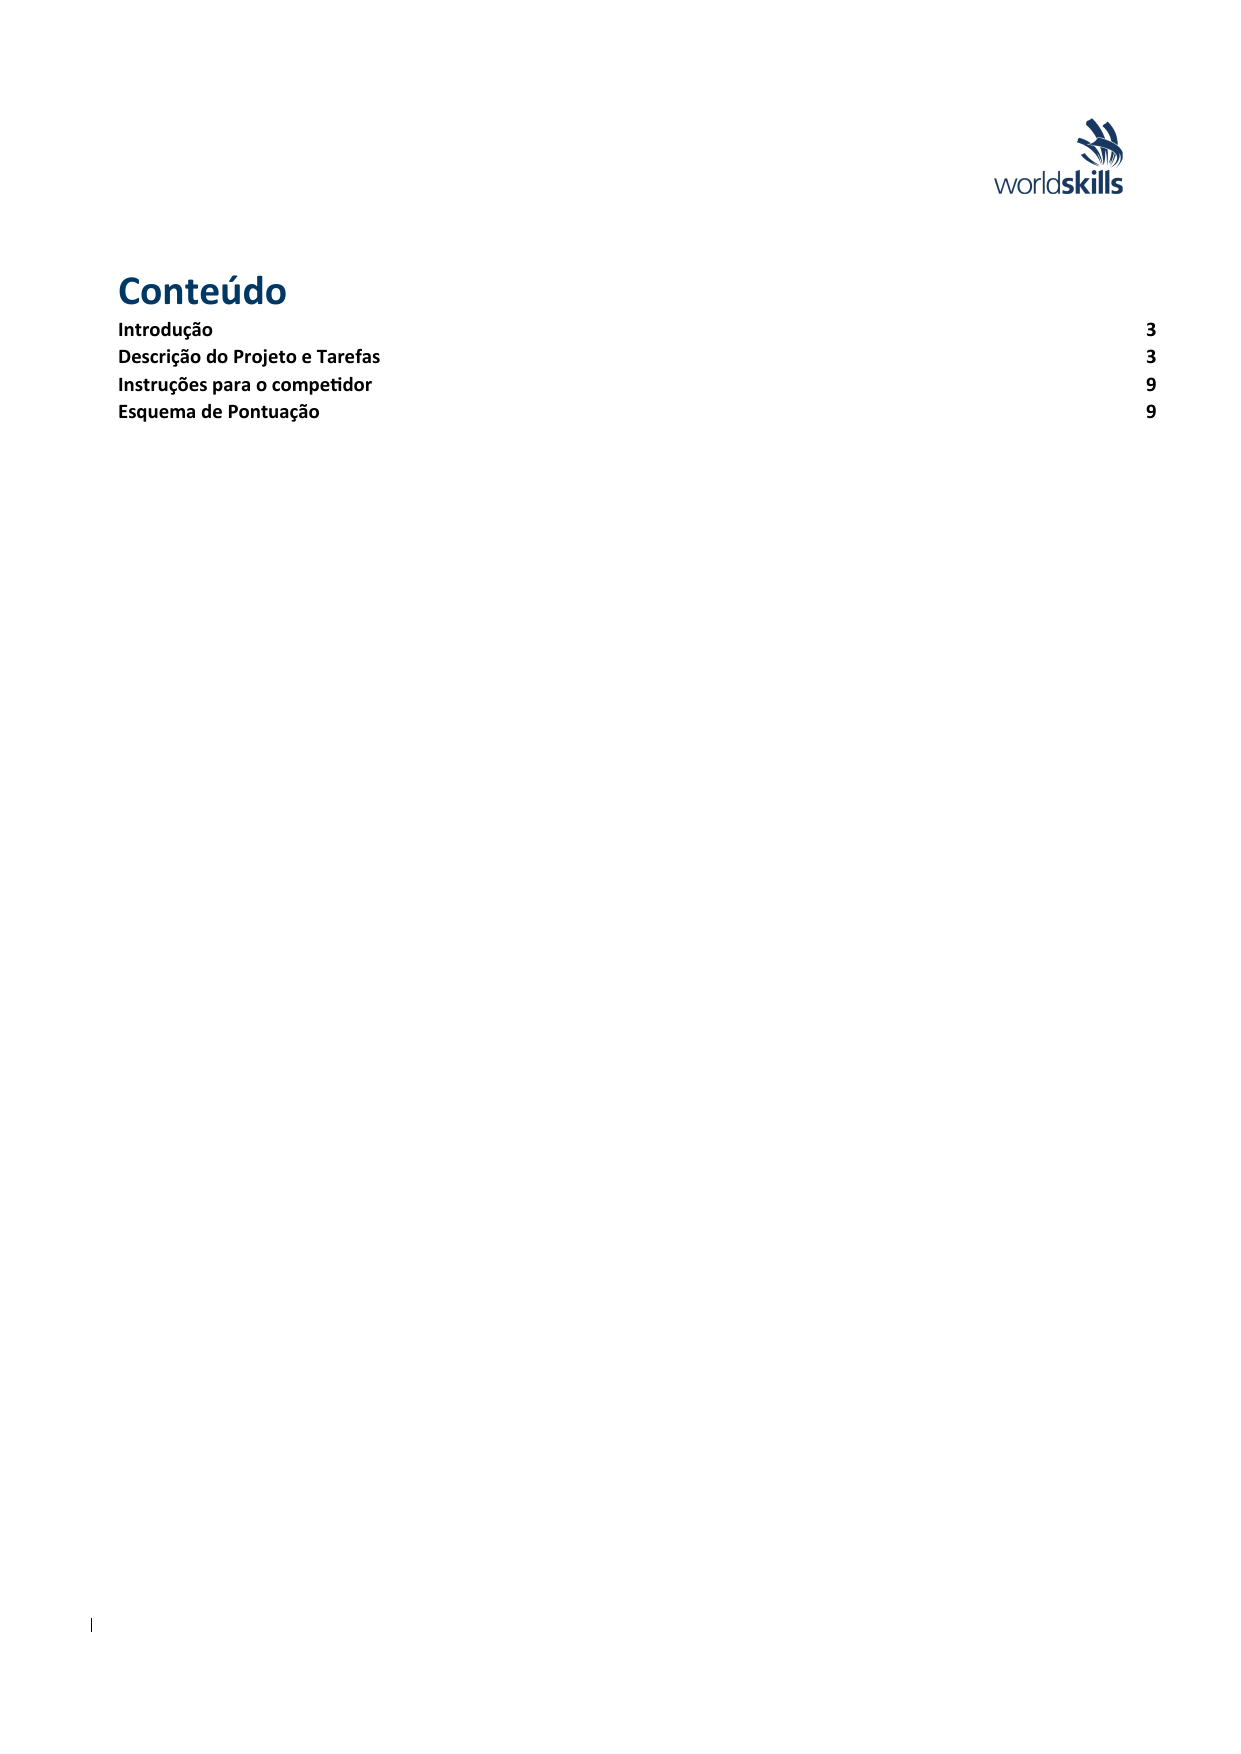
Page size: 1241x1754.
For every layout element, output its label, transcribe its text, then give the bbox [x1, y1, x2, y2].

picture [994, 118, 1123, 194]
text Conteúdo [118, 264, 1157, 314]
